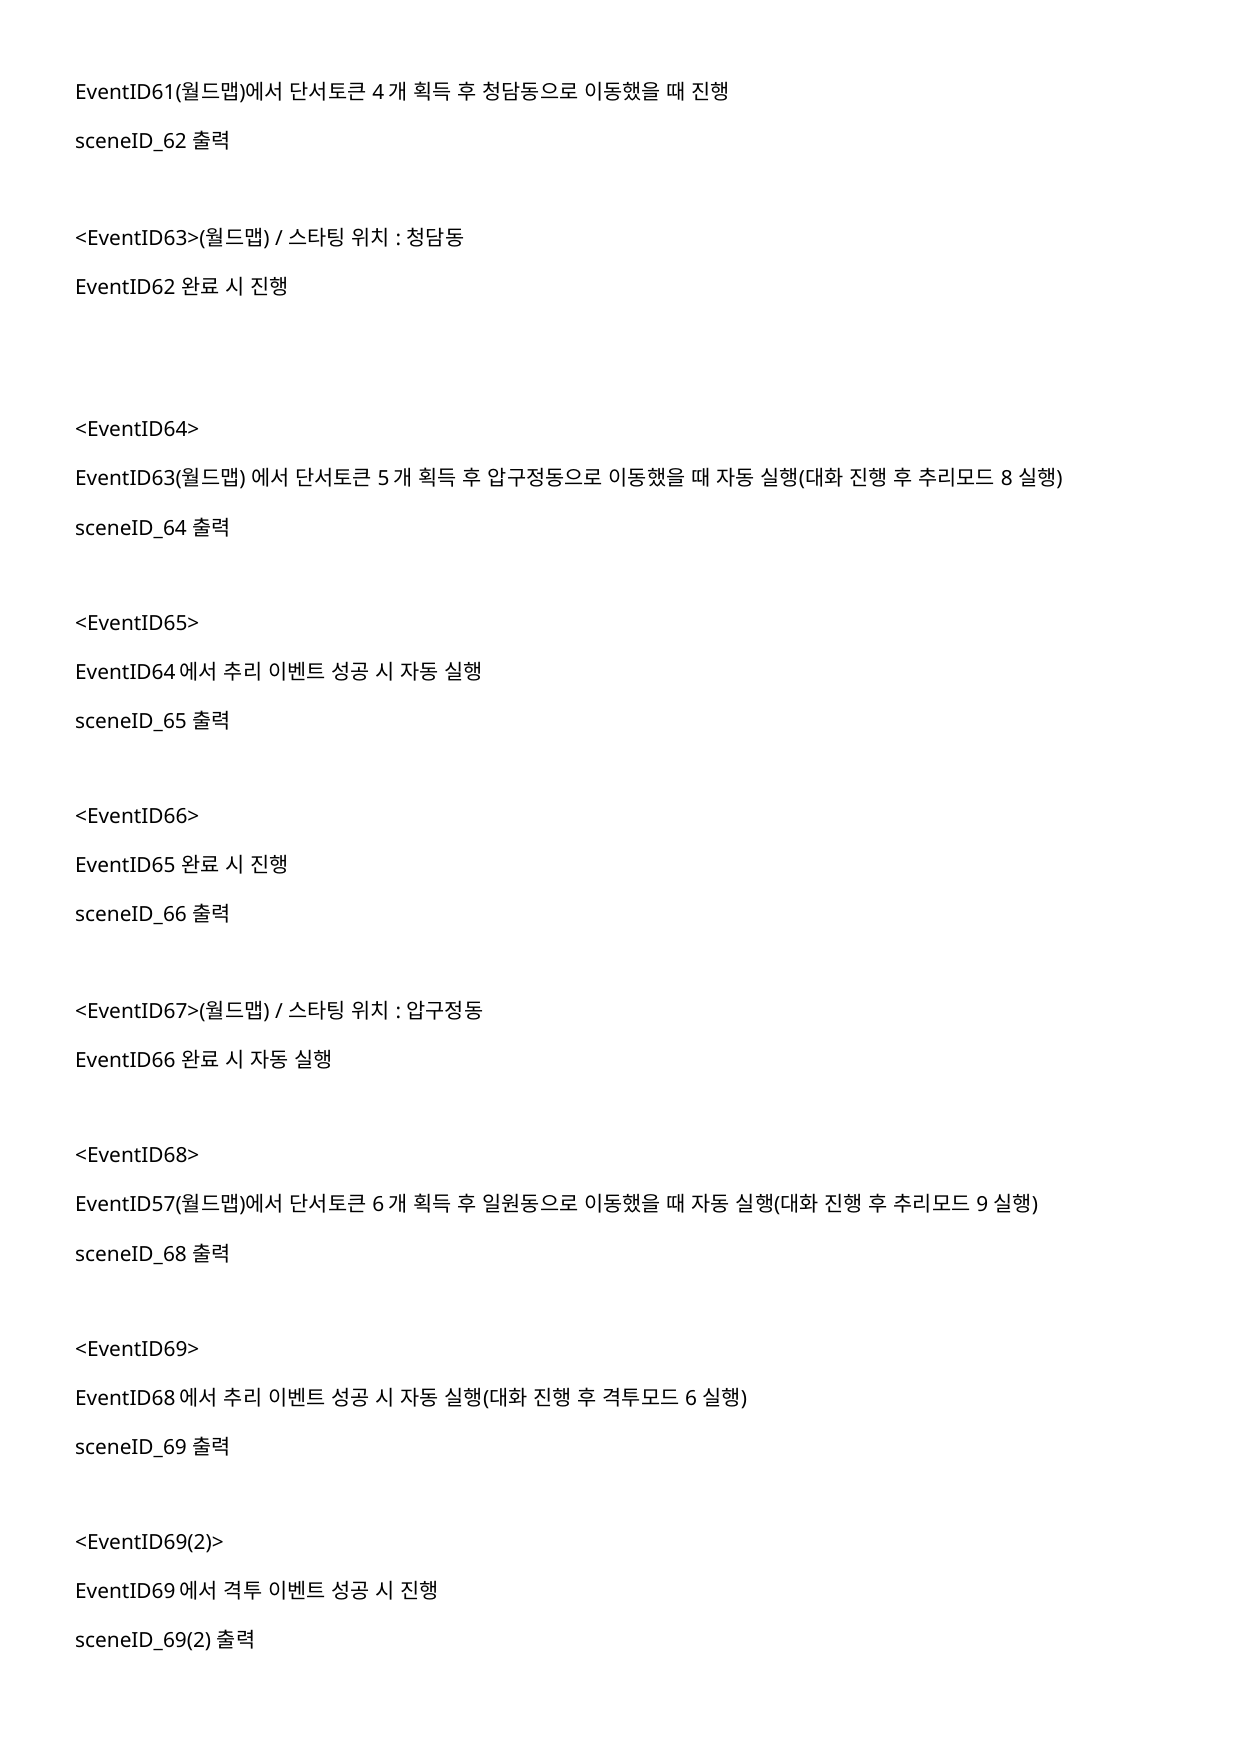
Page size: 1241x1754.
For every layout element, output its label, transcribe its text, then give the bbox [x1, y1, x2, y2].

text EventID69에서 격투 이벤트 성공 시 진행 [75, 1574, 1165, 1605]
text sceneID_69(2) 출력 [75, 1624, 1165, 1654]
text EventID63(월드맵) 에서 단서토큰 5개 획득 후 압구정동으로 이동했을 때 자동 실행(대화 진행 후 추리모드 8 실행) [75, 462, 1165, 492]
text <EventID65> [75, 608, 1165, 636]
text <EventID67>(월드맵) / 스타팅 위치 : 압구정동 [75, 994, 1165, 1025]
text <EventID64> [75, 414, 1165, 443]
text sceneID_66 출력 [75, 898, 1165, 928]
text sceneID_69 출력 [75, 1430, 1165, 1461]
text EventID64에서 추리 이벤트 성공 시 자동 실행 [75, 655, 1165, 685]
text <EventID66> [75, 801, 1165, 829]
text EventID62 완료 시 진행 [75, 270, 1165, 301]
text sceneID_68 출력 [75, 1237, 1165, 1267]
text EventID61(월드맵)에서 단서토큰 4개 획득 후 청담동으로 이동했을 때 진행 [75, 75, 1165, 105]
text <EventID69> [75, 1334, 1165, 1362]
text <EventID68> [75, 1140, 1165, 1169]
text EventID66 완료 시 자동 실행 [75, 1044, 1165, 1074]
text EventID68에서 추리 이벤트 성공 시 자동 실행(대화 진행 후 격투모드 6 실행) [75, 1381, 1165, 1411]
text <EventID63>(월드맵) / 스타팅 위치 : 청담동 [75, 221, 1165, 251]
text EventID57(월드맵)에서 단서토큰 6개 획득 후 일원동으로 이동했을 때 자동 실행(대화 진행 후 추리모드 9 실행) [75, 1188, 1165, 1218]
text <EventID69(2)> [75, 1527, 1165, 1556]
text sceneID_65 출력 [75, 704, 1165, 735]
text EventID65 완료 시 진행 [75, 848, 1165, 879]
text sceneID_62 출력 [75, 124, 1165, 155]
text sceneID_64 출력 [75, 511, 1165, 541]
